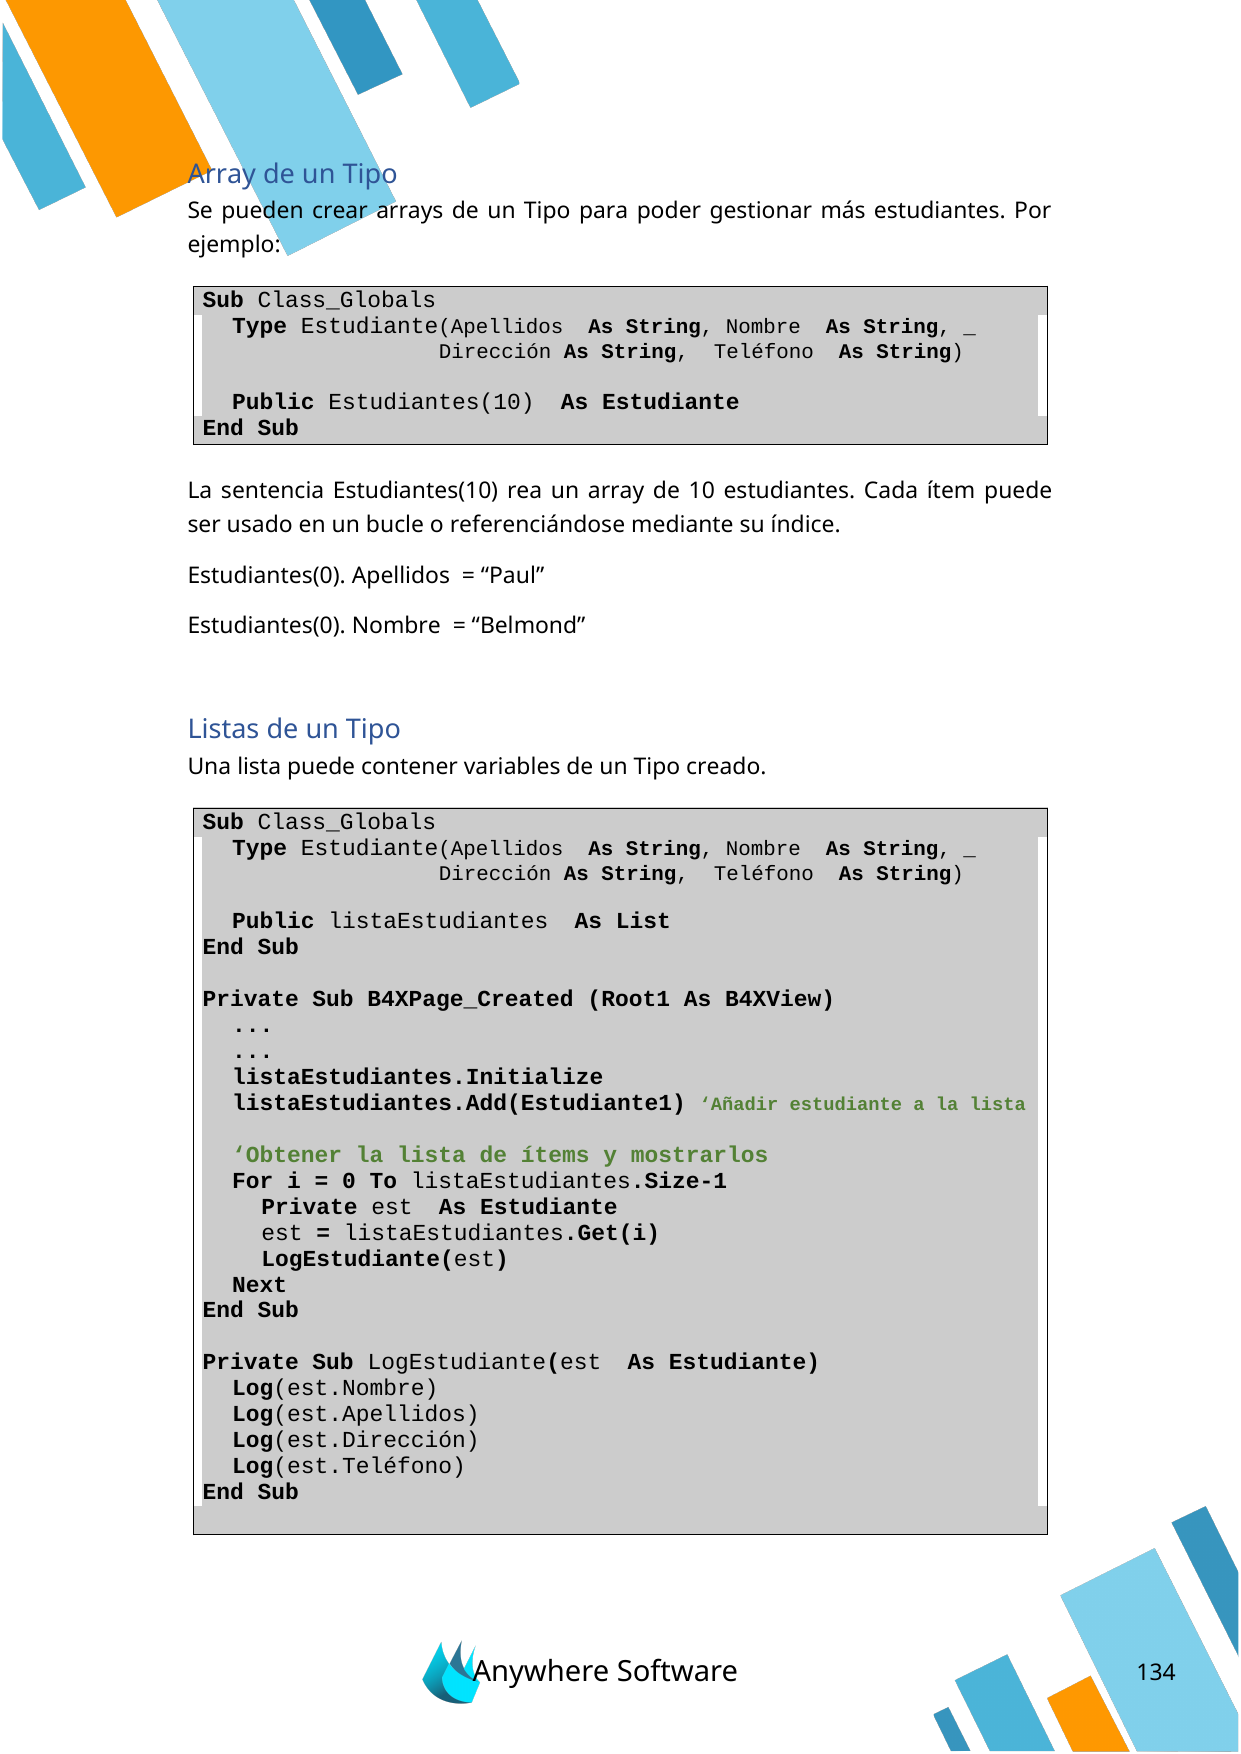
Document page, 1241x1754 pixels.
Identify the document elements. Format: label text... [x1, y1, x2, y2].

picture [2, 0, 520, 256]
text Estudiantes(0). Nombre = “Belmond” [187, 609, 1053, 640]
subtitle Array de un Tipo [187, 154, 1053, 191]
text La sentencia Estudiantes(10) rea un array de 10 estudiantes. Cada ítem puede ser usado en un bucle o referenciándose mediante su índice. [187, 474, 1053, 539]
text Estudiantes(0). Apellidos = “Paul” [187, 558, 1053, 590]
text Una lista puede contener variables de un Tipo creado. [187, 749, 1053, 781]
subtitle Listas de un Tipo [187, 710, 1053, 747]
text Se pueden crear arrays de un Tipo para poder gestionar más estudiantes. Por ejemplo: [187, 194, 1053, 259]
picture [422, 1640, 481, 1704]
picture [933, 1506, 1239, 1752]
